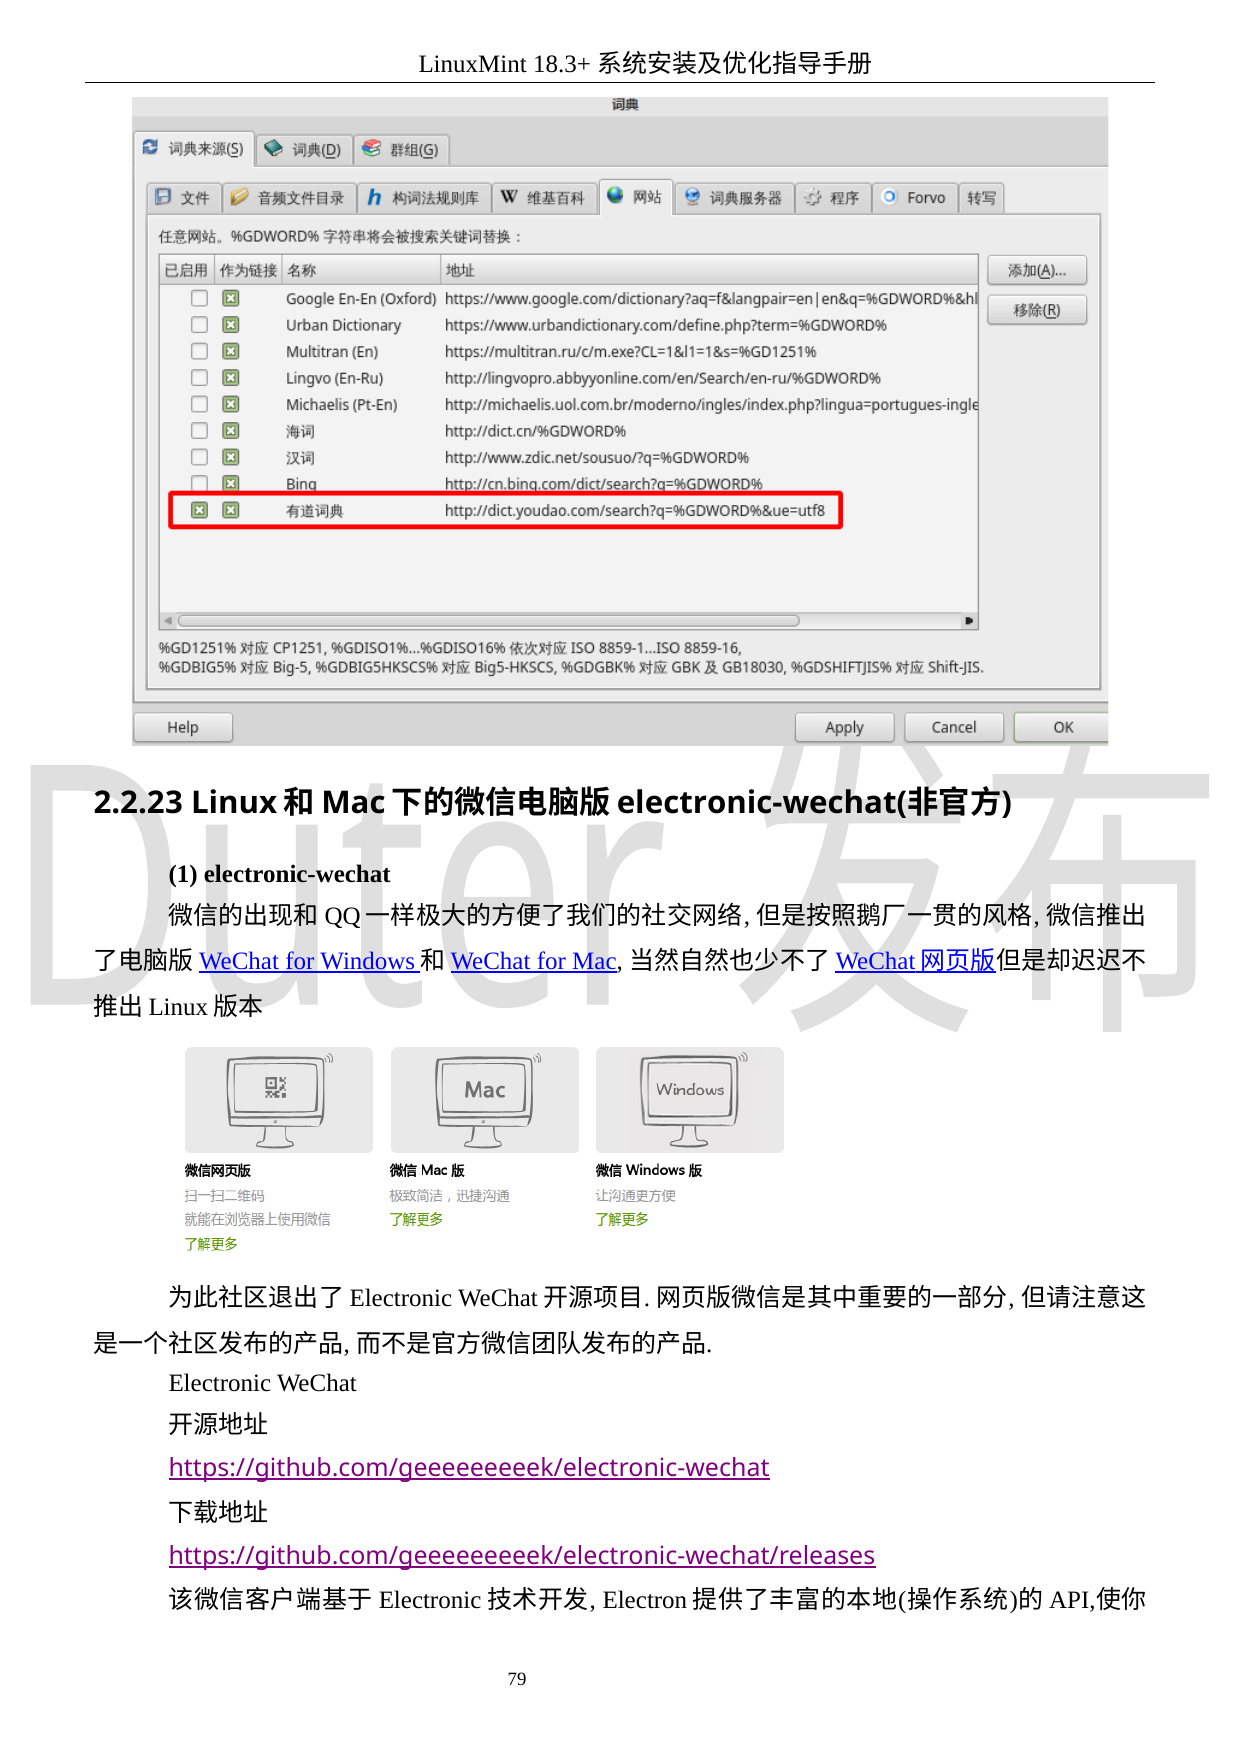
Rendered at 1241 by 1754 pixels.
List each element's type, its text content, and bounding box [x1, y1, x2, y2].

picture [168, 1031, 794, 1271]
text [93, 1580, 1147, 1616]
picture [132, 97, 1109, 746]
text (1) electronic-wechat [93, 859, 1147, 888]
text Electronic WeChat [93, 1368, 1147, 1397]
text 为此社区退出了Electronic WeChat开源项目. 网页版微信是其中重要的一部分, 但请注意这是一个社区发布的产品, 而不是官方微信团队发布的产品. [93, 1278, 1147, 1359]
text 开源地址 [93, 1404, 1147, 1441]
text https://github.com/geeeeeeeeek/electronic-wechat [93, 1450, 1147, 1484]
subtitle 2.2.23 Linux和Mac下的微信电脑版electronic-wechat(非官方) [93, 778, 1147, 823]
text 微信的出现和QQ一样极大的方便了我们的社交网络, 但是按照鹅厂一贯的风格, 微信推出了电脑版WeChat for Windows和WeChat for Mac, 当然自然也少不了WeChat网页版但是却迟迟不推出Linux版本 [93, 895, 1147, 1022]
text 下载地址 [93, 1492, 1147, 1528]
text https://github.com/geeeeeeeeek/electronic-wechat/releases [93, 1537, 1147, 1572]
